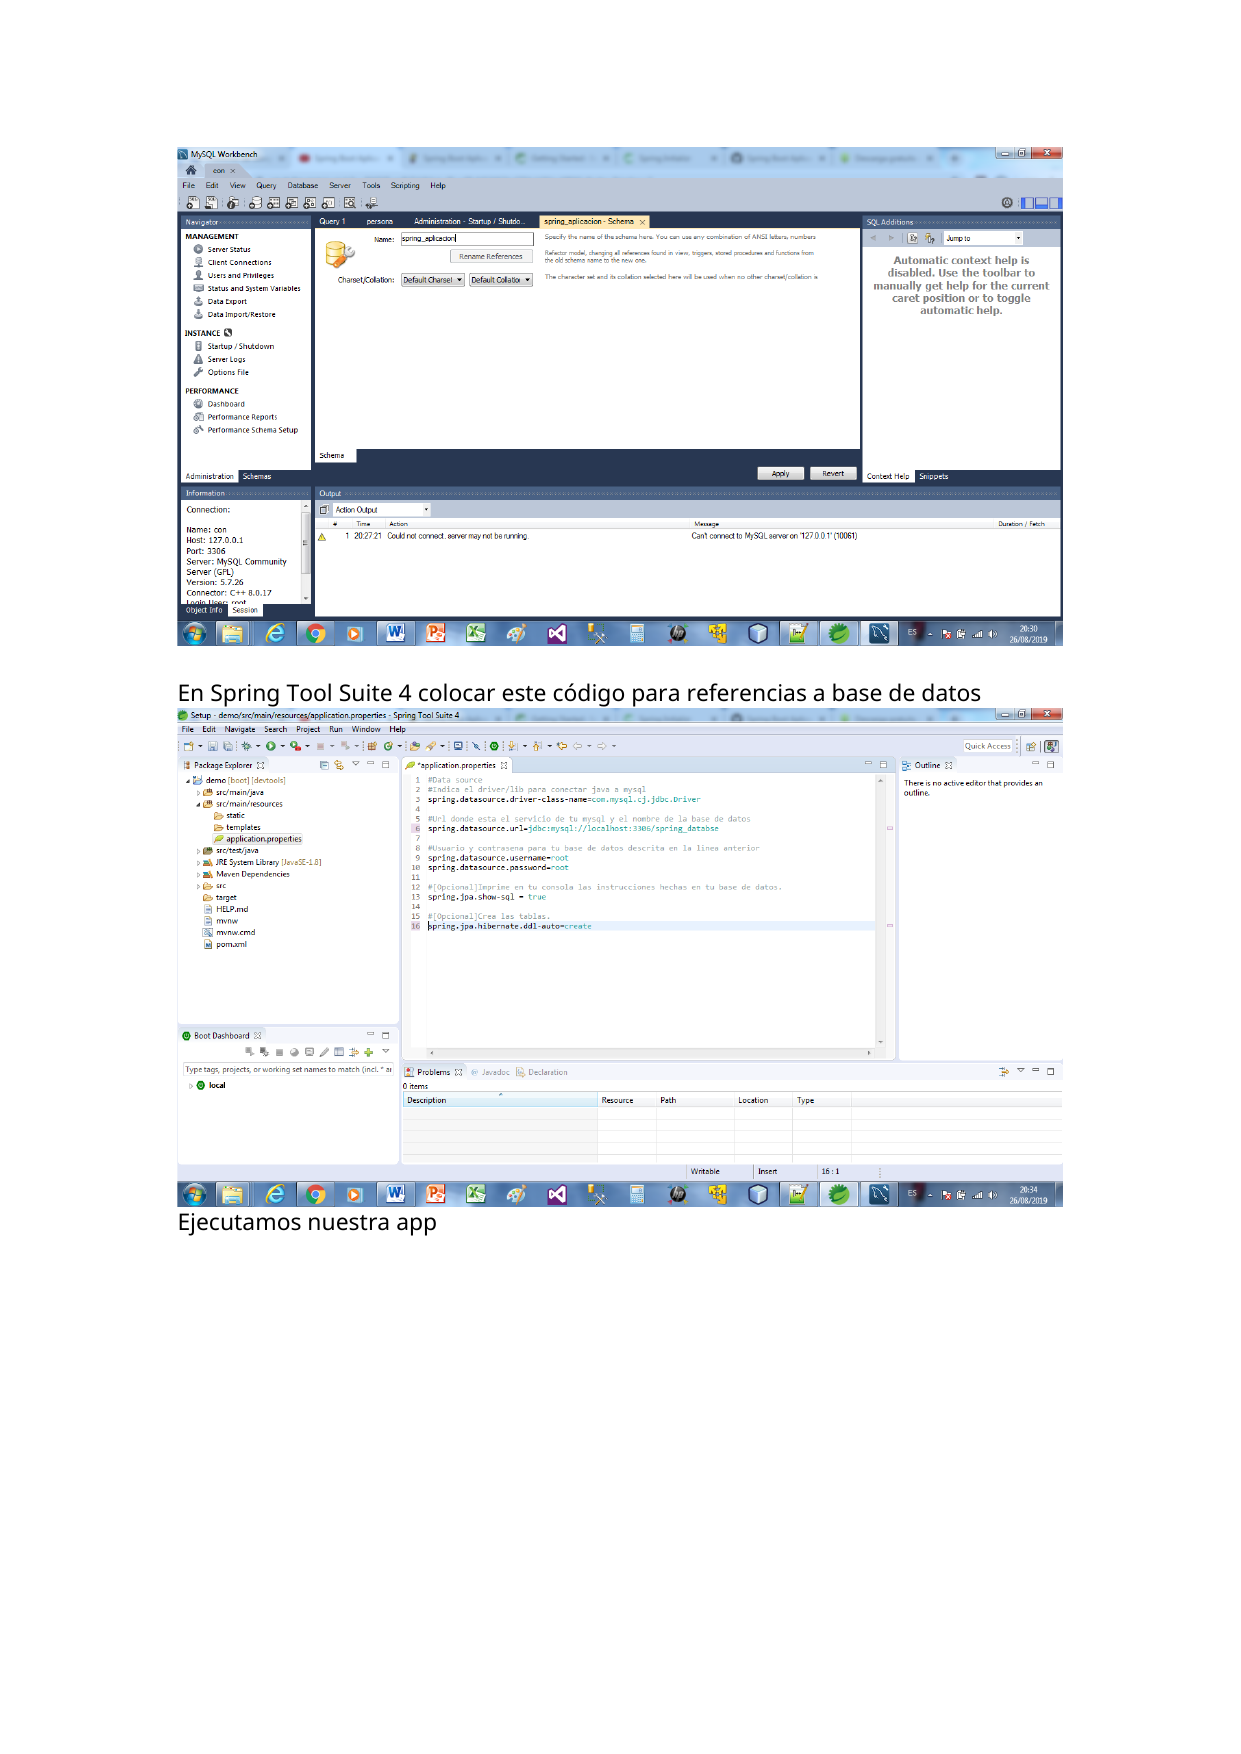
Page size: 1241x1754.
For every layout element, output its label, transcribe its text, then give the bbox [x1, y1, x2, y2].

list Ejecutamos nuestra app [177, 1207, 1063, 1237]
list En Spring Tool Suite 4 colocar este código para referencias a base de datos [177, 677, 1063, 708]
picture [177, 147, 1063, 646]
picture [177, 708, 1063, 1207]
